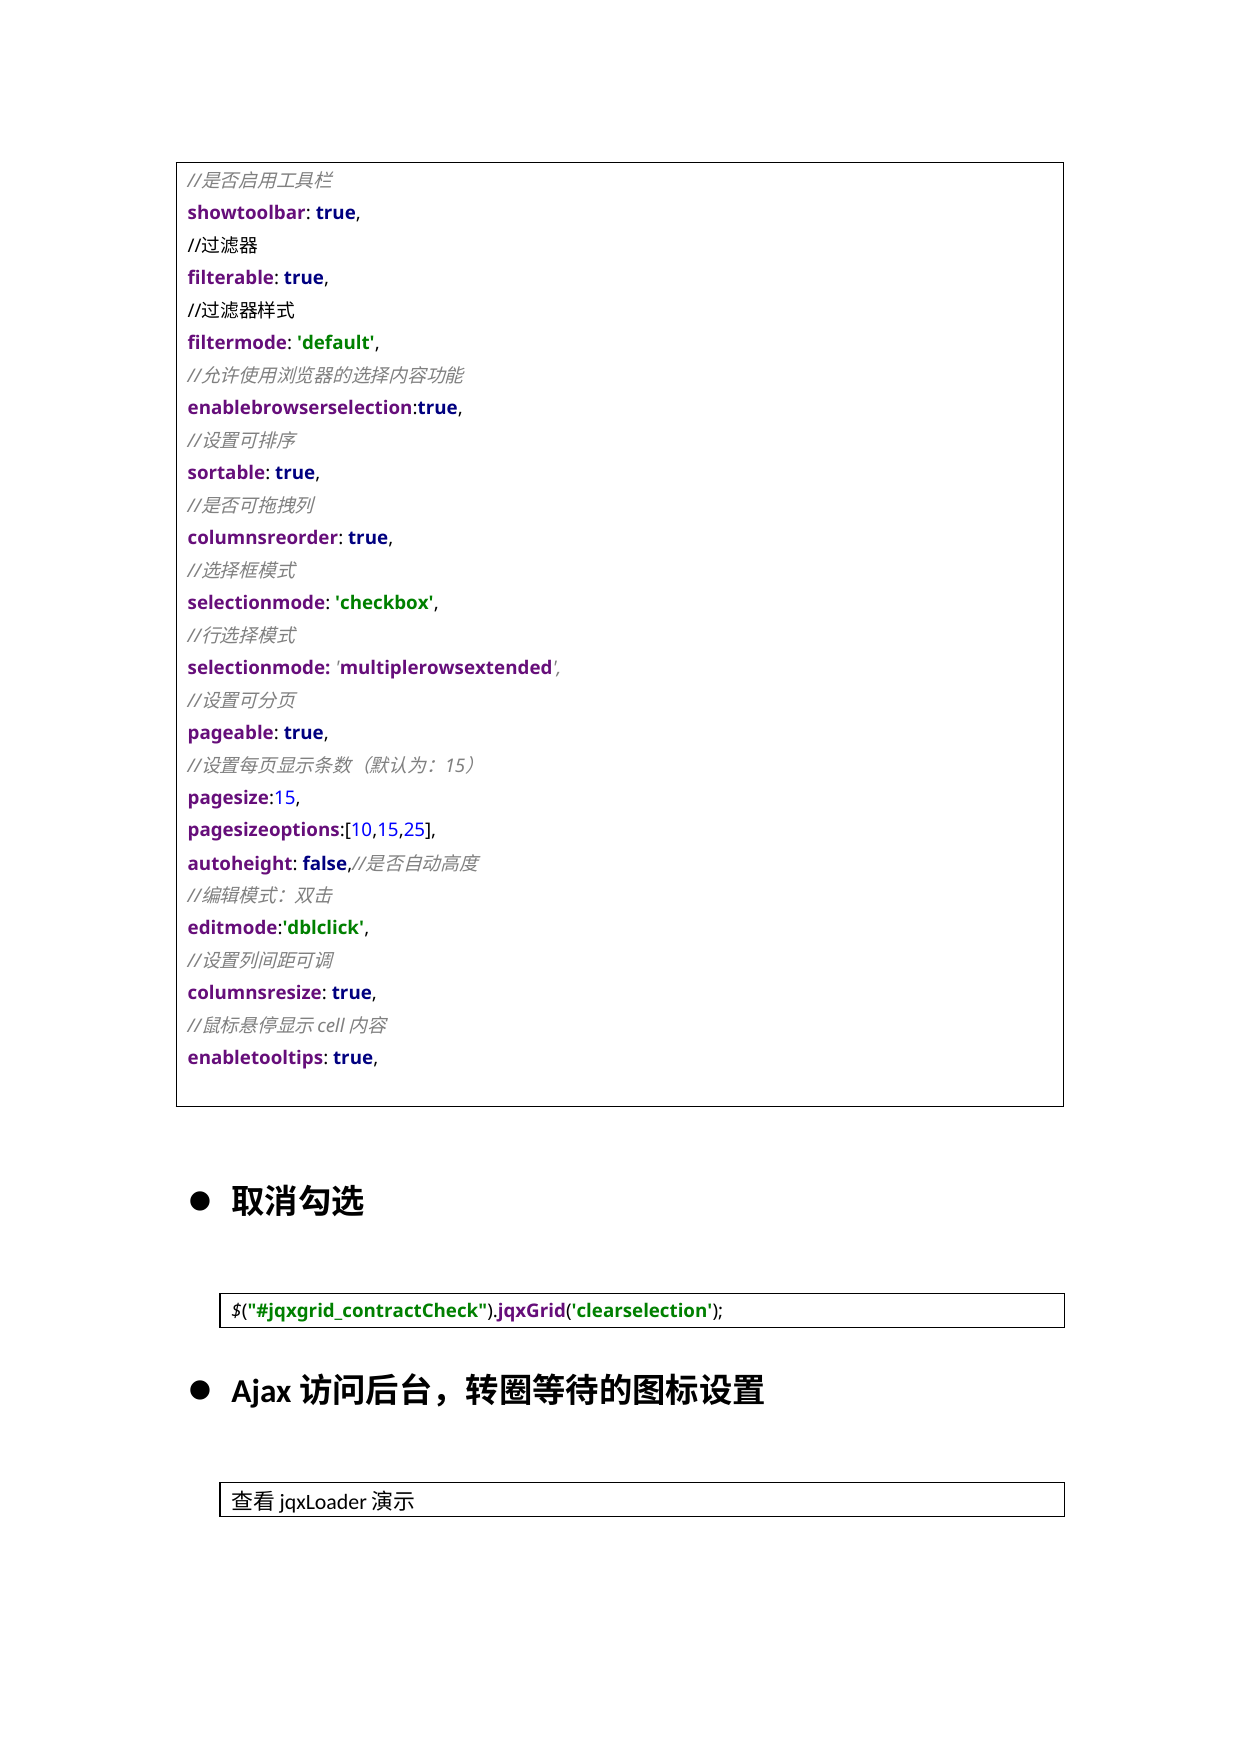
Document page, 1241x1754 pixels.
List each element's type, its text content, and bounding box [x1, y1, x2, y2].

subtitle Ajax 访问后台，转圈等待的图标设置 [187, 1355, 1053, 1420]
subtitle 取消勾选 [187, 1166, 1053, 1231]
table_header 查看jqxLoader演示 [221, 1483, 1064, 1516]
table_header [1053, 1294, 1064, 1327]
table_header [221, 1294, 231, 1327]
